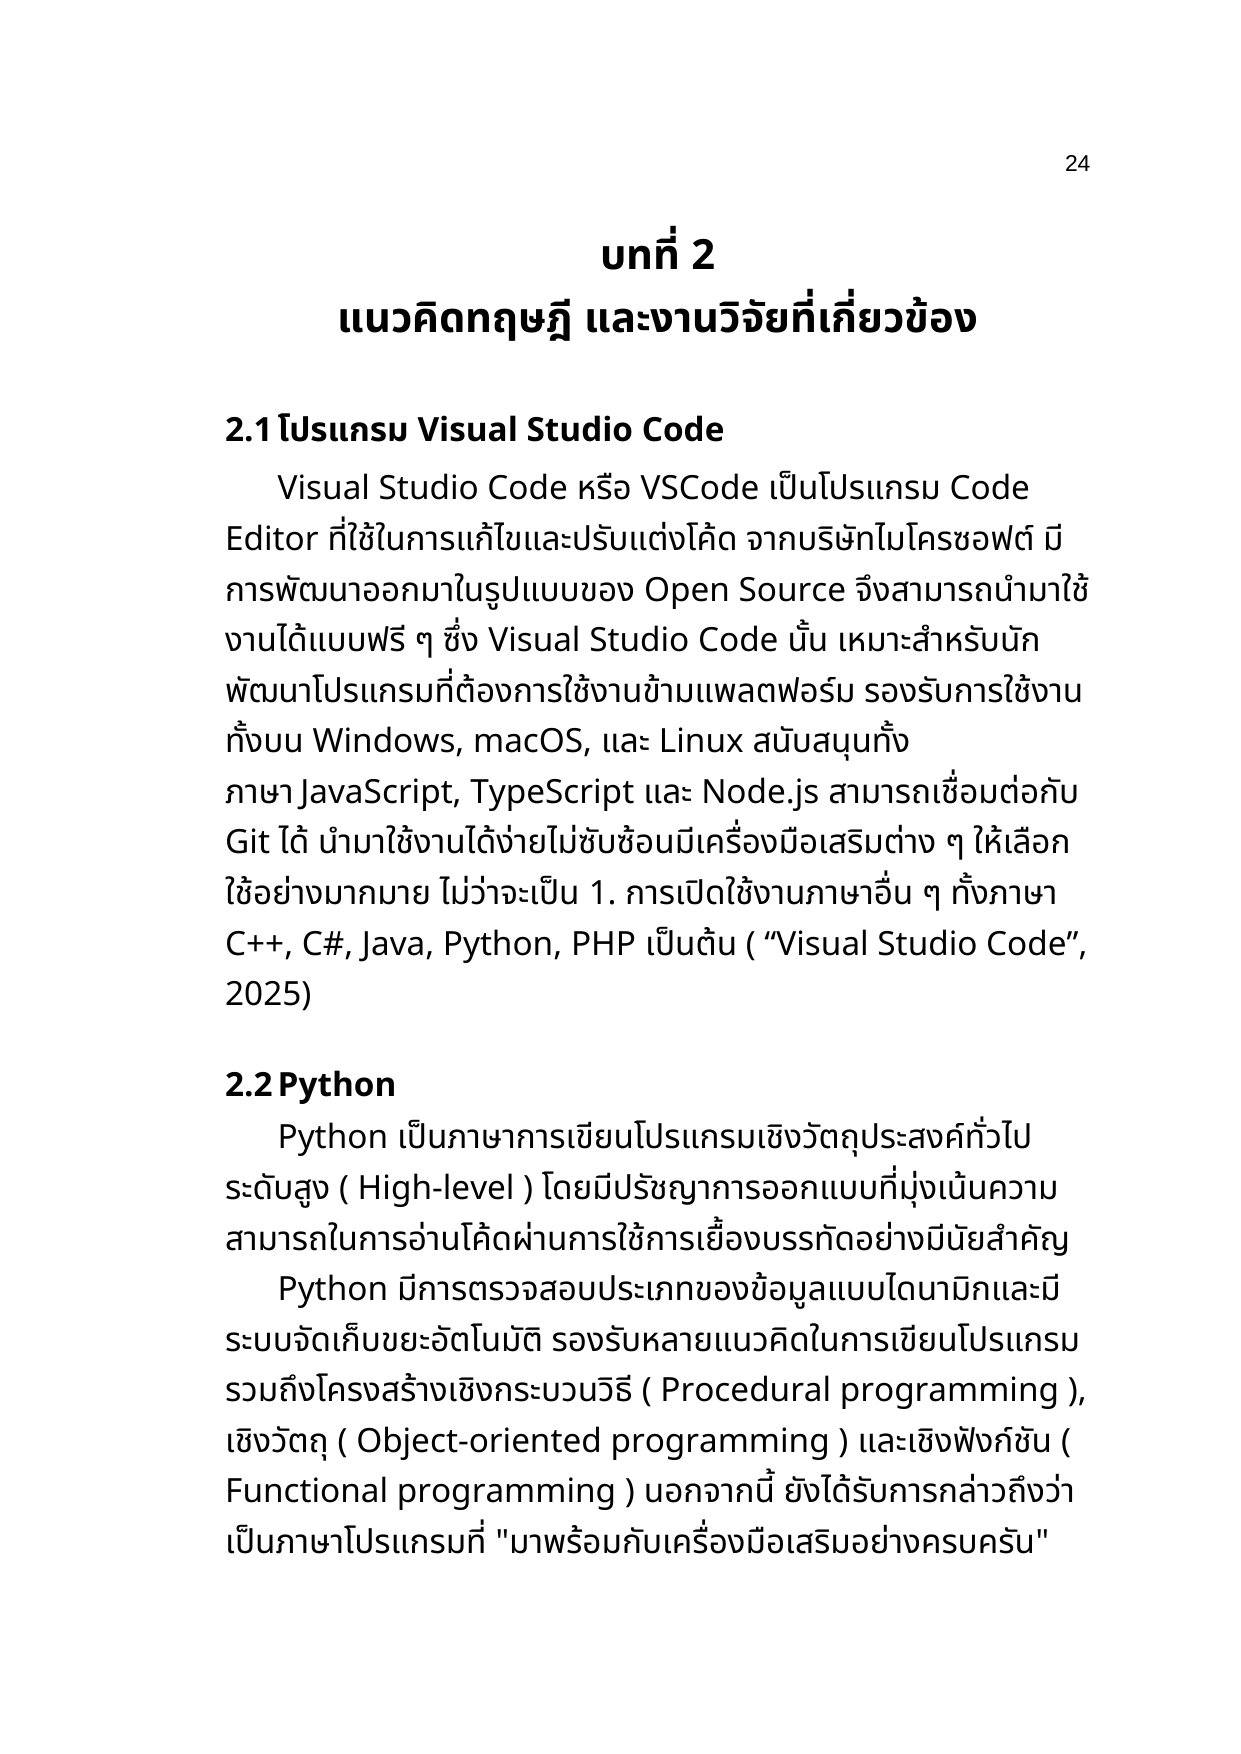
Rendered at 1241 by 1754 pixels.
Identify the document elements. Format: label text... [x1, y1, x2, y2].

subtitle โปรแกรม Visual Studio Code [225, 406, 1090, 457]
subtitle Python [225, 1061, 1090, 1106]
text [225, 1265, 1090, 1568]
text Python เป็นภาษาการเขียนโปรแกรมเชิงวัตถุประสงค์ทั่วไประดับสูง ( High-level ) โดยมีปรัชญาการออกแบบที่มุ่งเน้นความสามารถในการอ่านโค้ดผ่านการใช้การเยื้องบรรทัดอย่างมีนัยสำคัญ [225, 1113, 1090, 1265]
text แนวคิดทฤษฎี และงานวิจัยที่เกี่ยวข้อง [225, 288, 1090, 351]
text Visual Studio Code หรือ VSCode เป็นโปรแกรม Code Editor ที่ใช้ในการแก้ไขและปรับแต่งโค้ด จากบริษัทไมโครซอฟต์ มีการพัฒนาออกมาในรูปแบบของ Open Source จึงสามารถนำมาใช้งานได้แบบฟรี ๆ ซึ่ง Visual Studio Code นั้น เหมาะสำหรับนักพัฒนาโปรแกรมที่ต้องการใช้งานข้ามแพลตฟอร์ม รองรับการใช้งานทั้งบน Windows, macOS, และ Linux สนับสนุนทั้งภาษาJavaScript, TypeScript และ Node.js สามารถเชื่อมต่อกับ Git ได้ นำมาใช้งานได้ง่ายไม่ซับซ้อนมีเครื่องมือเสริมต่าง ๆ ให้เลือกใช้อย่างมากมาย ไม่ว่าจะเป็น 1. การเปิดใช้งานภาษาอื่น ๆ ทั้งภาษา C++, C#, Java, Python, PHP เป็นต้น ( “Visual Studio Code”, 2025) [225, 464, 1090, 1016]
